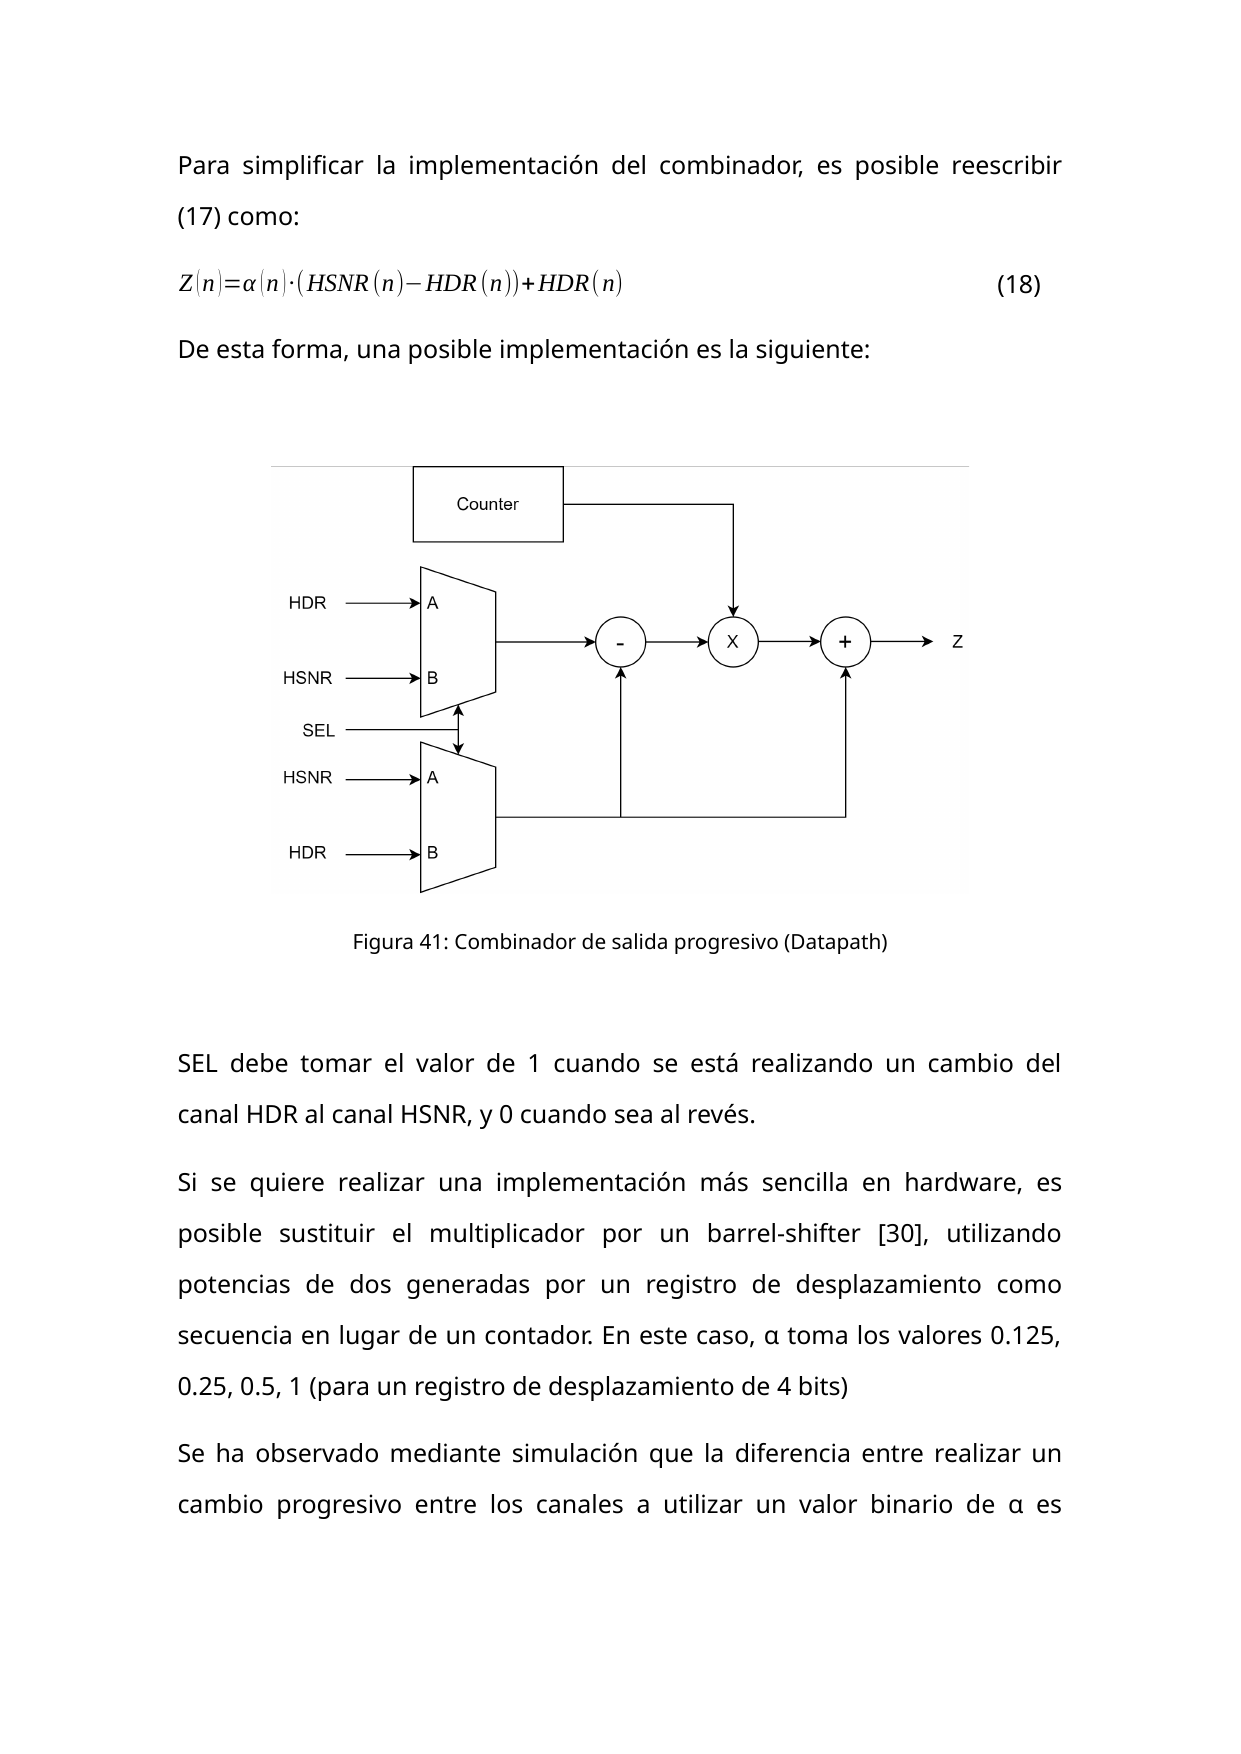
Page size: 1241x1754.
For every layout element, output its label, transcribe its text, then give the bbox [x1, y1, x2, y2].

table_header [166, 266, 985, 331]
text De esta forma, una posible implementación es la siguiente: [177, 331, 1063, 365]
text Para simplificar la implementación del combinador, es posible reescribir (17) como: [177, 148, 1063, 233]
text SEL debe tomar el valor de 1 cuando se está realizando un cambio del canal HDR al canal HSNR, y 0 cuando sea al revés. [177, 1045, 1063, 1131]
text Si se quiere realizar una implementación más sencilla en hardware, es posible sustituir el multiplicador por un barrel-shifter [30], utilizando potencias de dos generadas por un registro de desplazamiento como secuencia en lugar de un contador. En este caso, α toma los valores 0.125, 0.25, 0.5, 1 (para un registro de desplazamiento de 4 bits) [177, 1164, 1063, 1402]
text Figura 41: Combinador de salida progresivo (Datapath) [177, 927, 1063, 955]
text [177, 1436, 1063, 1521]
picture [271, 466, 970, 894]
table_header (18) [985, 266, 1052, 331]
